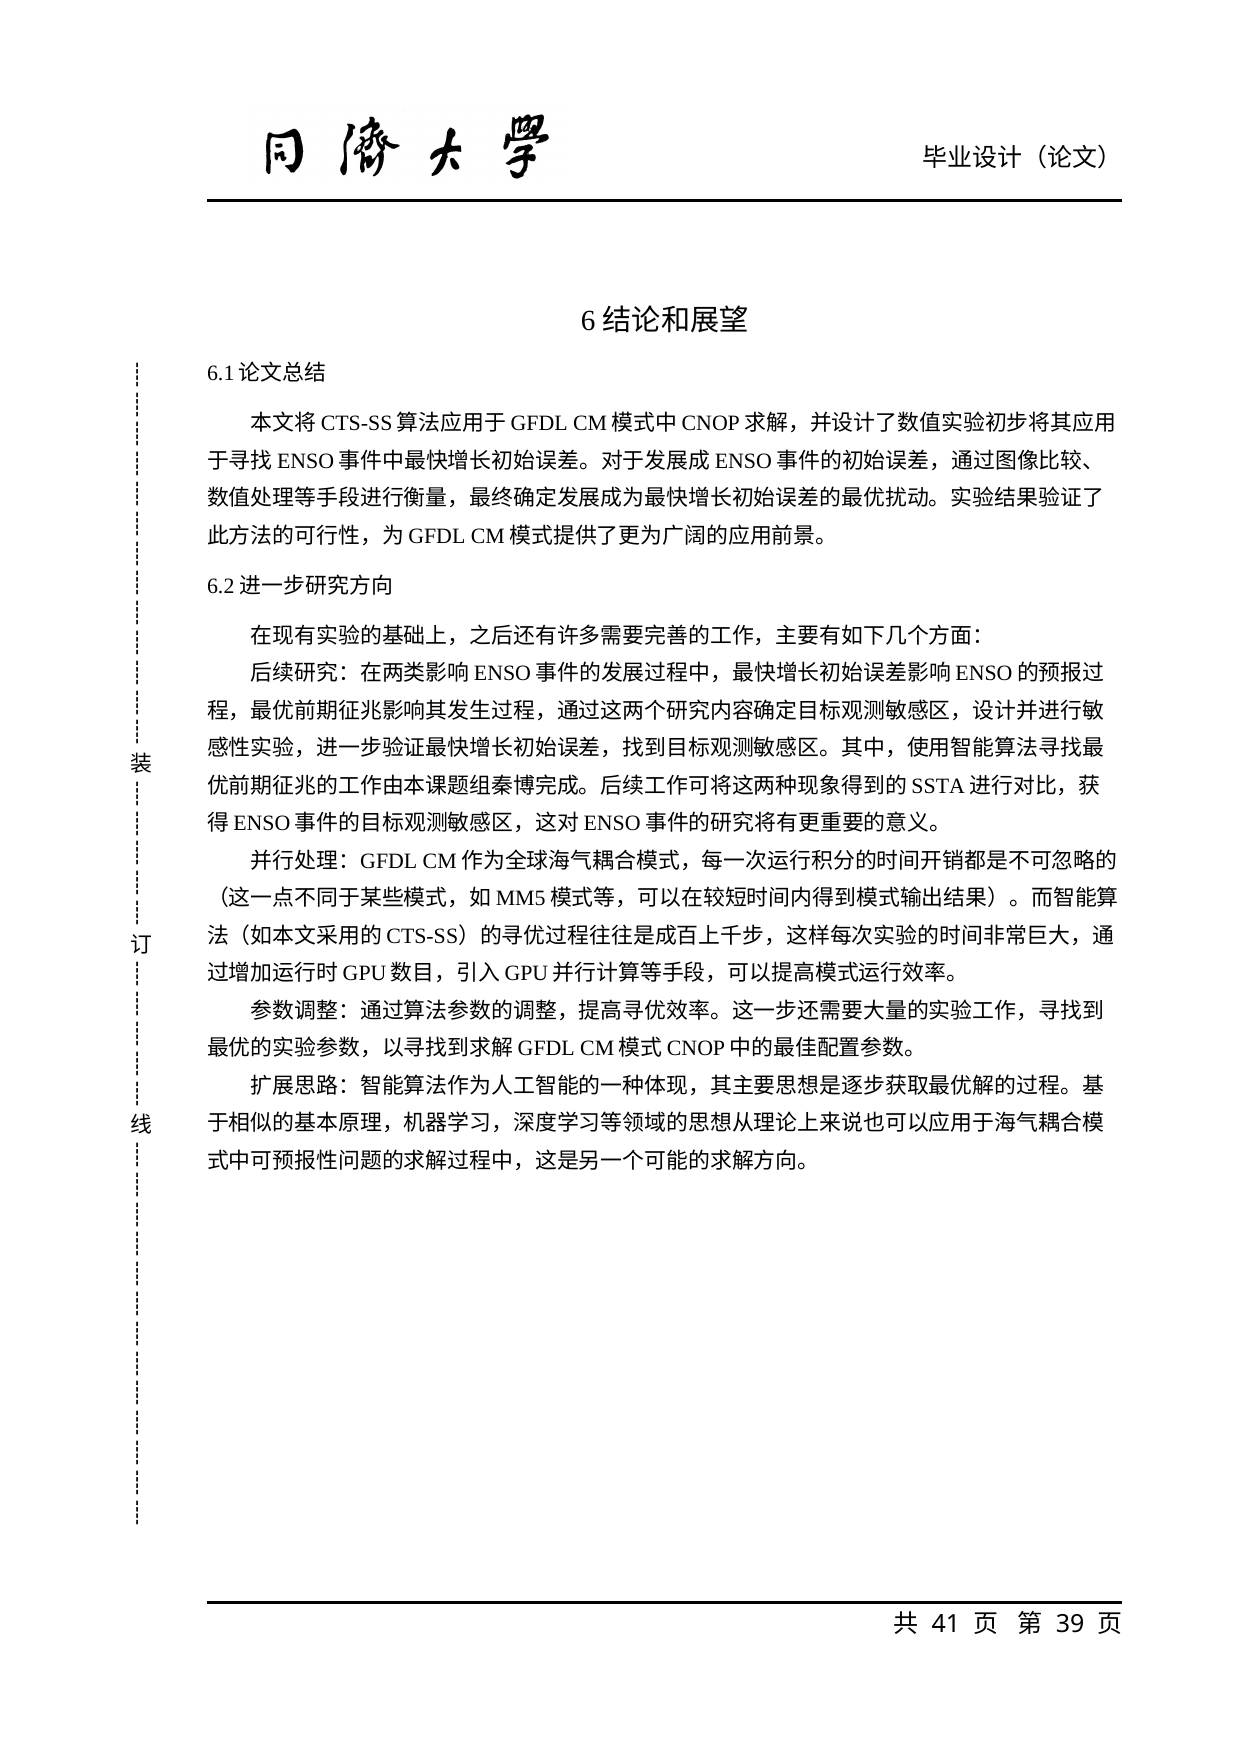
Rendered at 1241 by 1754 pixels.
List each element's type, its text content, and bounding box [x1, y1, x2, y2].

subtitle 6 结论和展望 [207, 301, 1122, 338]
text 本文将CTS-SS算法应用于GFDL CM模式中CNOP求解，并设计了数值实验初步将其应用于寻找ENSO事件中最快增长初始误差。对于发展成ENSO事件的初始误差，通过图像比较、数值处理等手段进行衡量，最终确定发展成为最快增长初始误差的最优扰动。实验结果验证了此方法的可行性，为GFDL CM模式提供了更为广阔的应用前景。 [207, 401, 1122, 551]
subtitle 6.1论文总结 [207, 351, 1122, 388]
text 扩展思路：智能算法作为人工智能的一种体现，其主要思想是逐步获取最优解的过程。基于相似的基本原理，机器学习，深度学习等领域的思想从理论上来说也可以应用于海气耦合模式中可预报性问题的求解过程中，这是另一个可能的求解方向。 [207, 1063, 1122, 1176]
text 并行处理：GFDL CM作为全球海气耦合模式，每一次运行积分的时间开销都是不可忽略的（这一点不同于某些模式，如MM5模式等，可以在较短时间内得到模式输出结果）。而智能算法（如本文采用的CTS-SS）的寻优过程往往是成百上千步，这样每次实验的时间非常巨大，通过增加运行时GPU数目，引入GPU并行计算等手段，可以提高模式运行效率。 [207, 838, 1122, 988]
picture [244, 106, 567, 185]
text 参数调整：通过算法参数的调整，提高寻优效率。这一步还需要大量的实验工作，寻找到最优的实验参数，以寻找到求解GFDL CM模式CNOP中的最佳配置参数。 [207, 988, 1122, 1063]
text 在现有实验的基础上，之后还有许多需要完善的工作，主要有如下几个方面： [207, 613, 1122, 651]
subtitle 6.2 进一步研究方向 [207, 563, 1122, 601]
text 后续研究：在两类影响ENSO事件的发展过程中，最快增长初始误差影响ENSO的预报过程，最优前期征兆影响其发生过程，通过这两个研究内容确定目标观测敏感区，设计并进行敏感性实验，进一步验证最快增长初始误差，找到目标观测敏感区。其中，使用智能算法寻找最优前期征兆的工作由本课题组秦博完成。后续工作可将这两种现象得到的SSTA进行对比，获得ENSO事件的目标观测敏感区，这对ENSO事件的研究将有更重要的意义。 [207, 651, 1122, 838]
